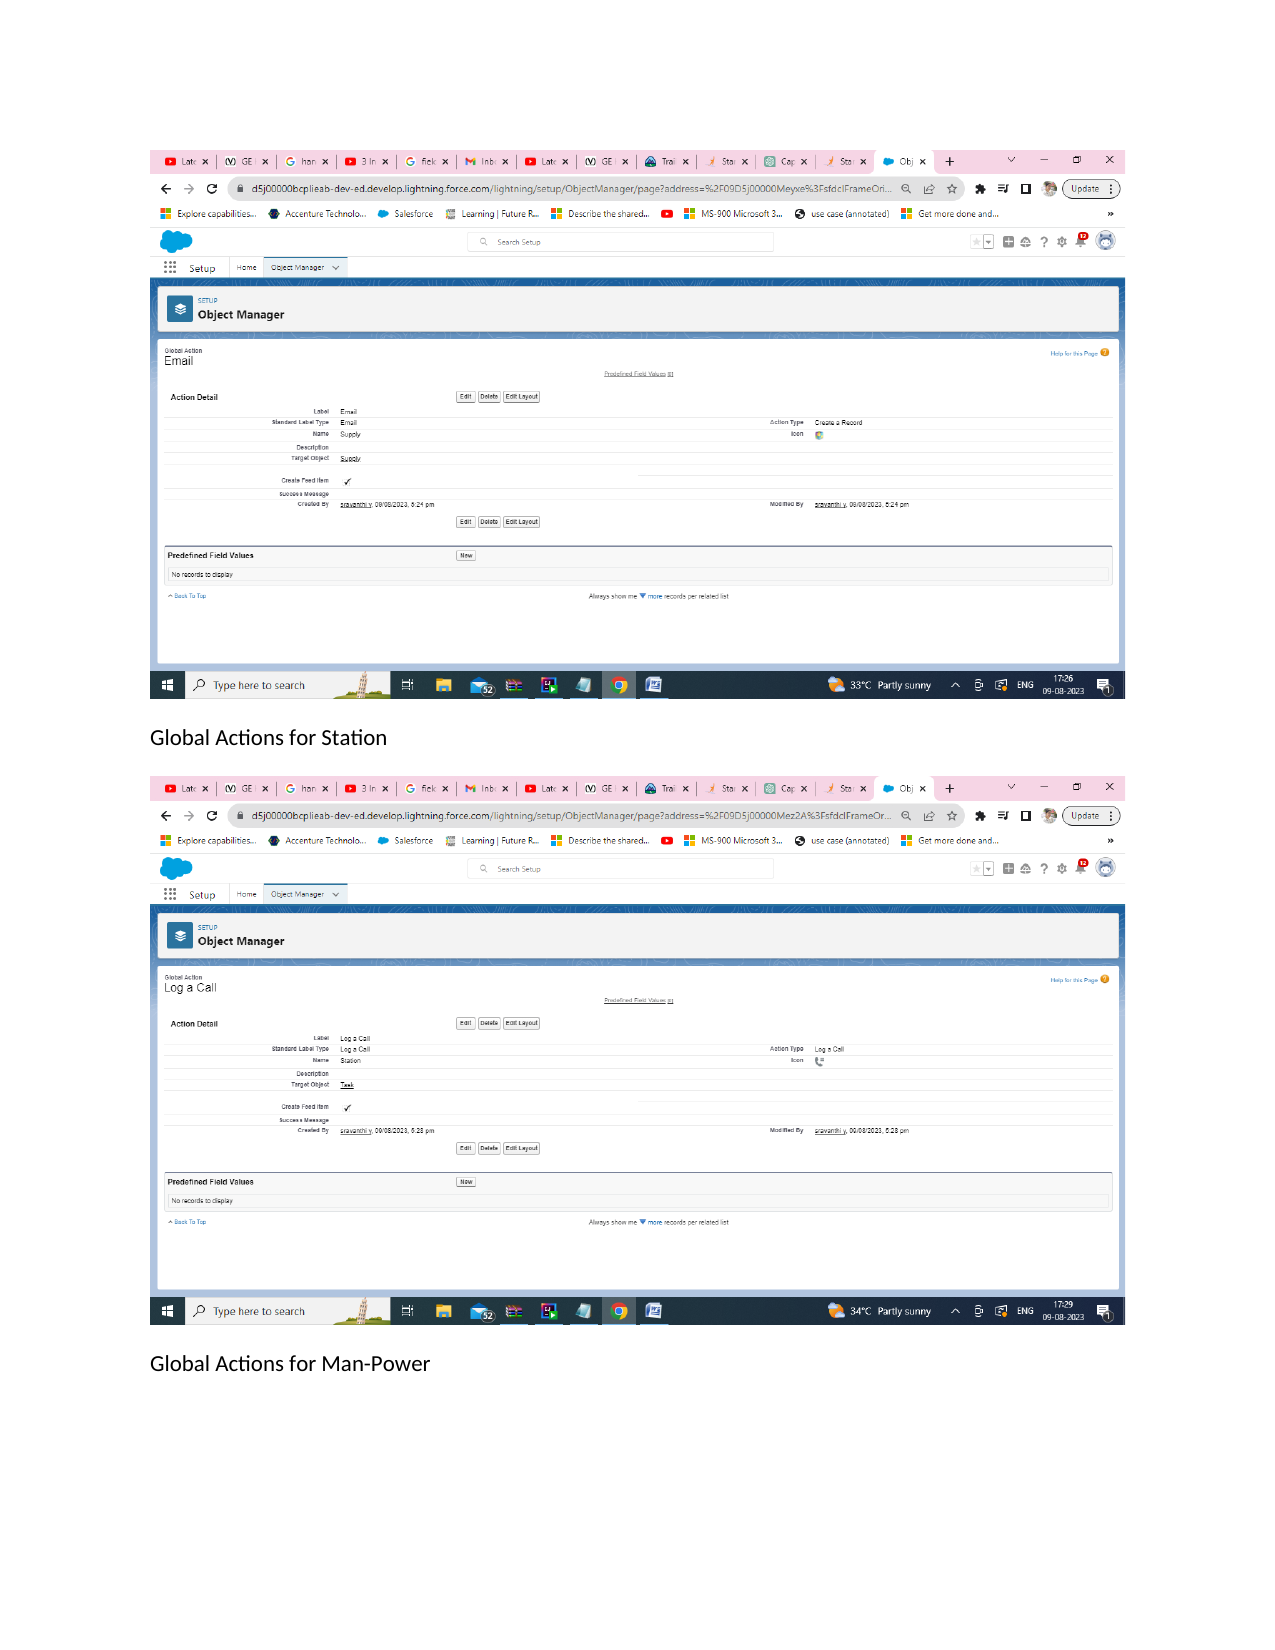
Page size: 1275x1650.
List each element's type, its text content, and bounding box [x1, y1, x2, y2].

picture [150, 150, 1125, 699]
text Global Actions for Station [150, 723, 1125, 751]
picture [150, 776, 1125, 1325]
text Global Actions for Man-Power [150, 1349, 1125, 1377]
